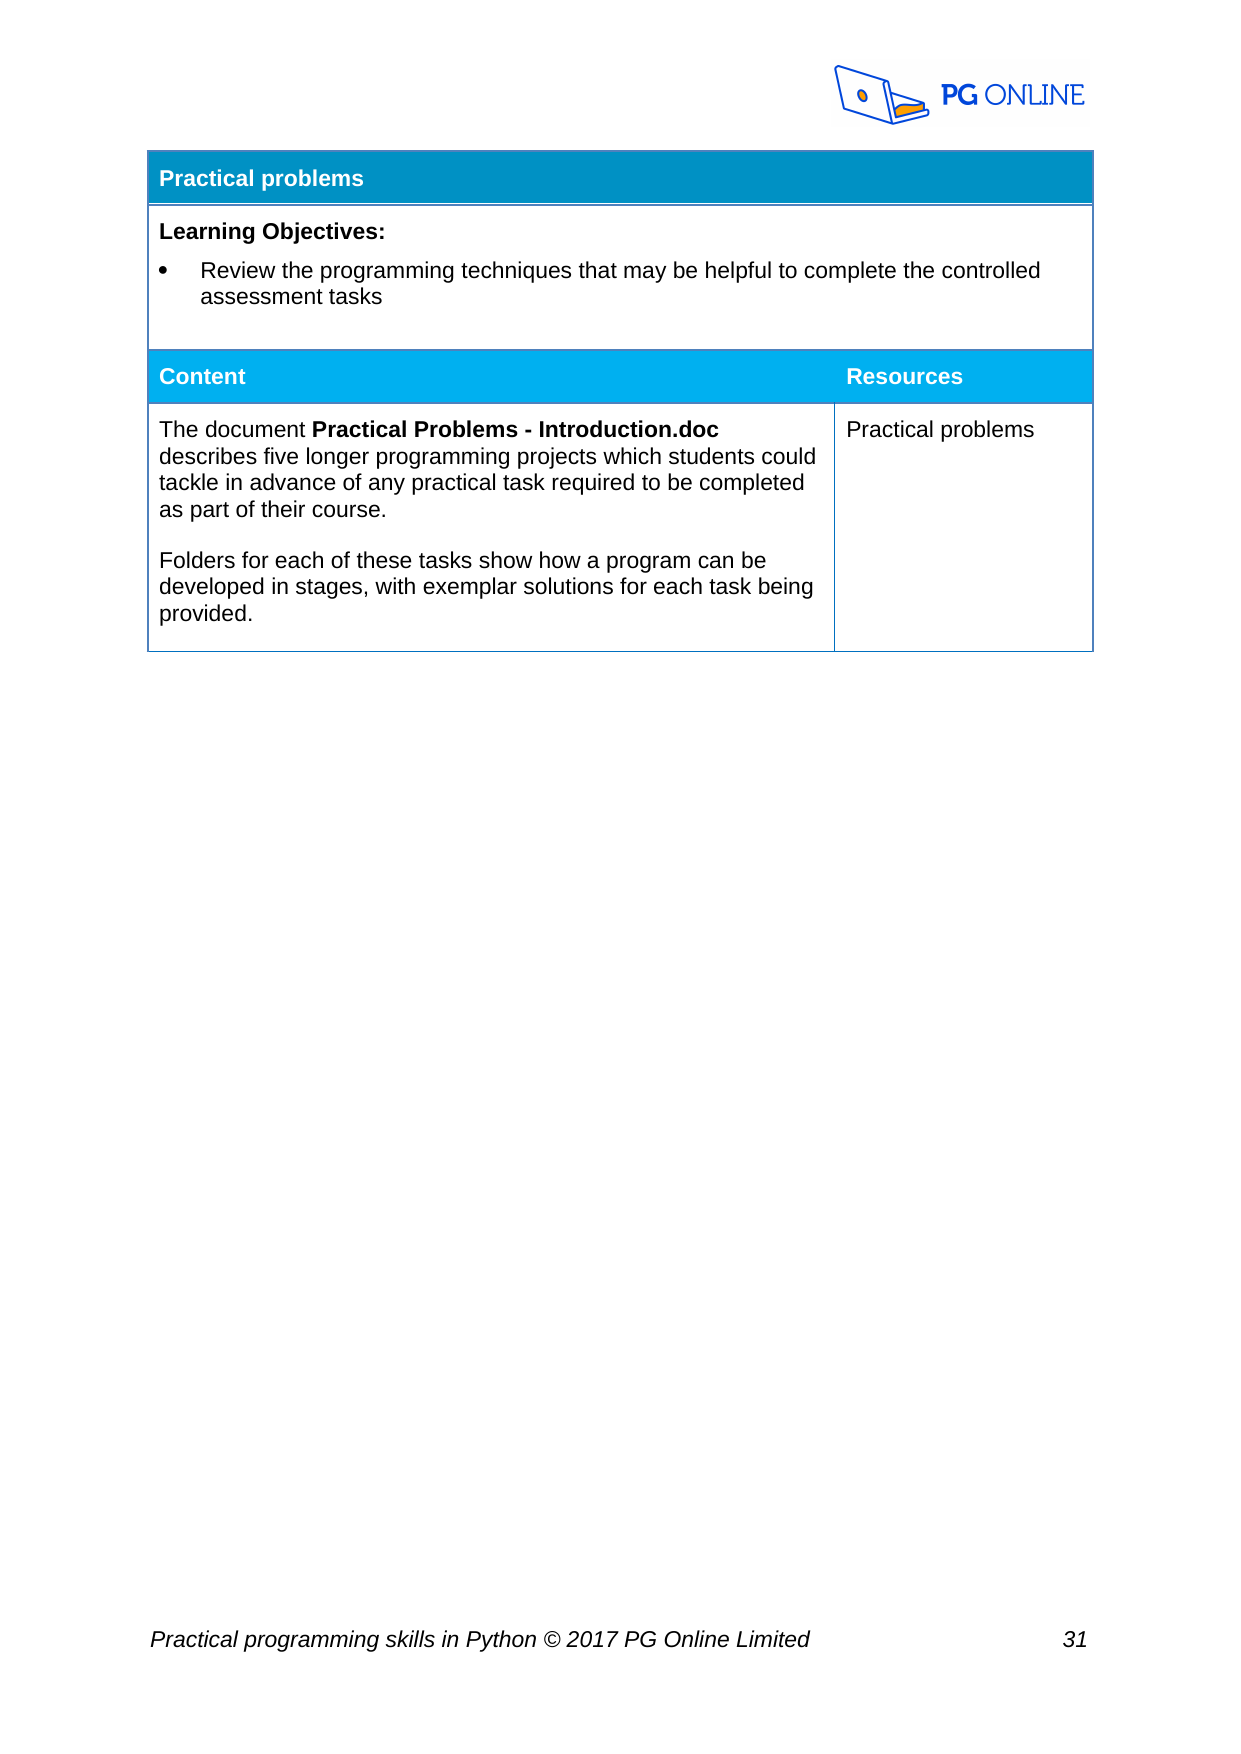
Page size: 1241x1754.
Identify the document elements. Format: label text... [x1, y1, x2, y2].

table_cell Practical problems [835, 404, 1092, 651]
table_cell The document Practical Problems - Introduction.doc describes five longer programming projects which students could tackle in advance of any practical task required to be completed as part of their course. Folders for each of these tasks show how a program can be developed in stages, with exemplar solutions for each task being provided. [149, 404, 834, 651]
table_header Practical problems [149, 152, 1092, 203]
picture [830, 59, 1091, 127]
table_cell Content [149, 351, 835, 402]
table_cell Learning Objectives: Review the programming techniques that may be helpful to complete the controlled assessment tasks [149, 206, 1092, 348]
table_cell Resources [835, 351, 1092, 402]
